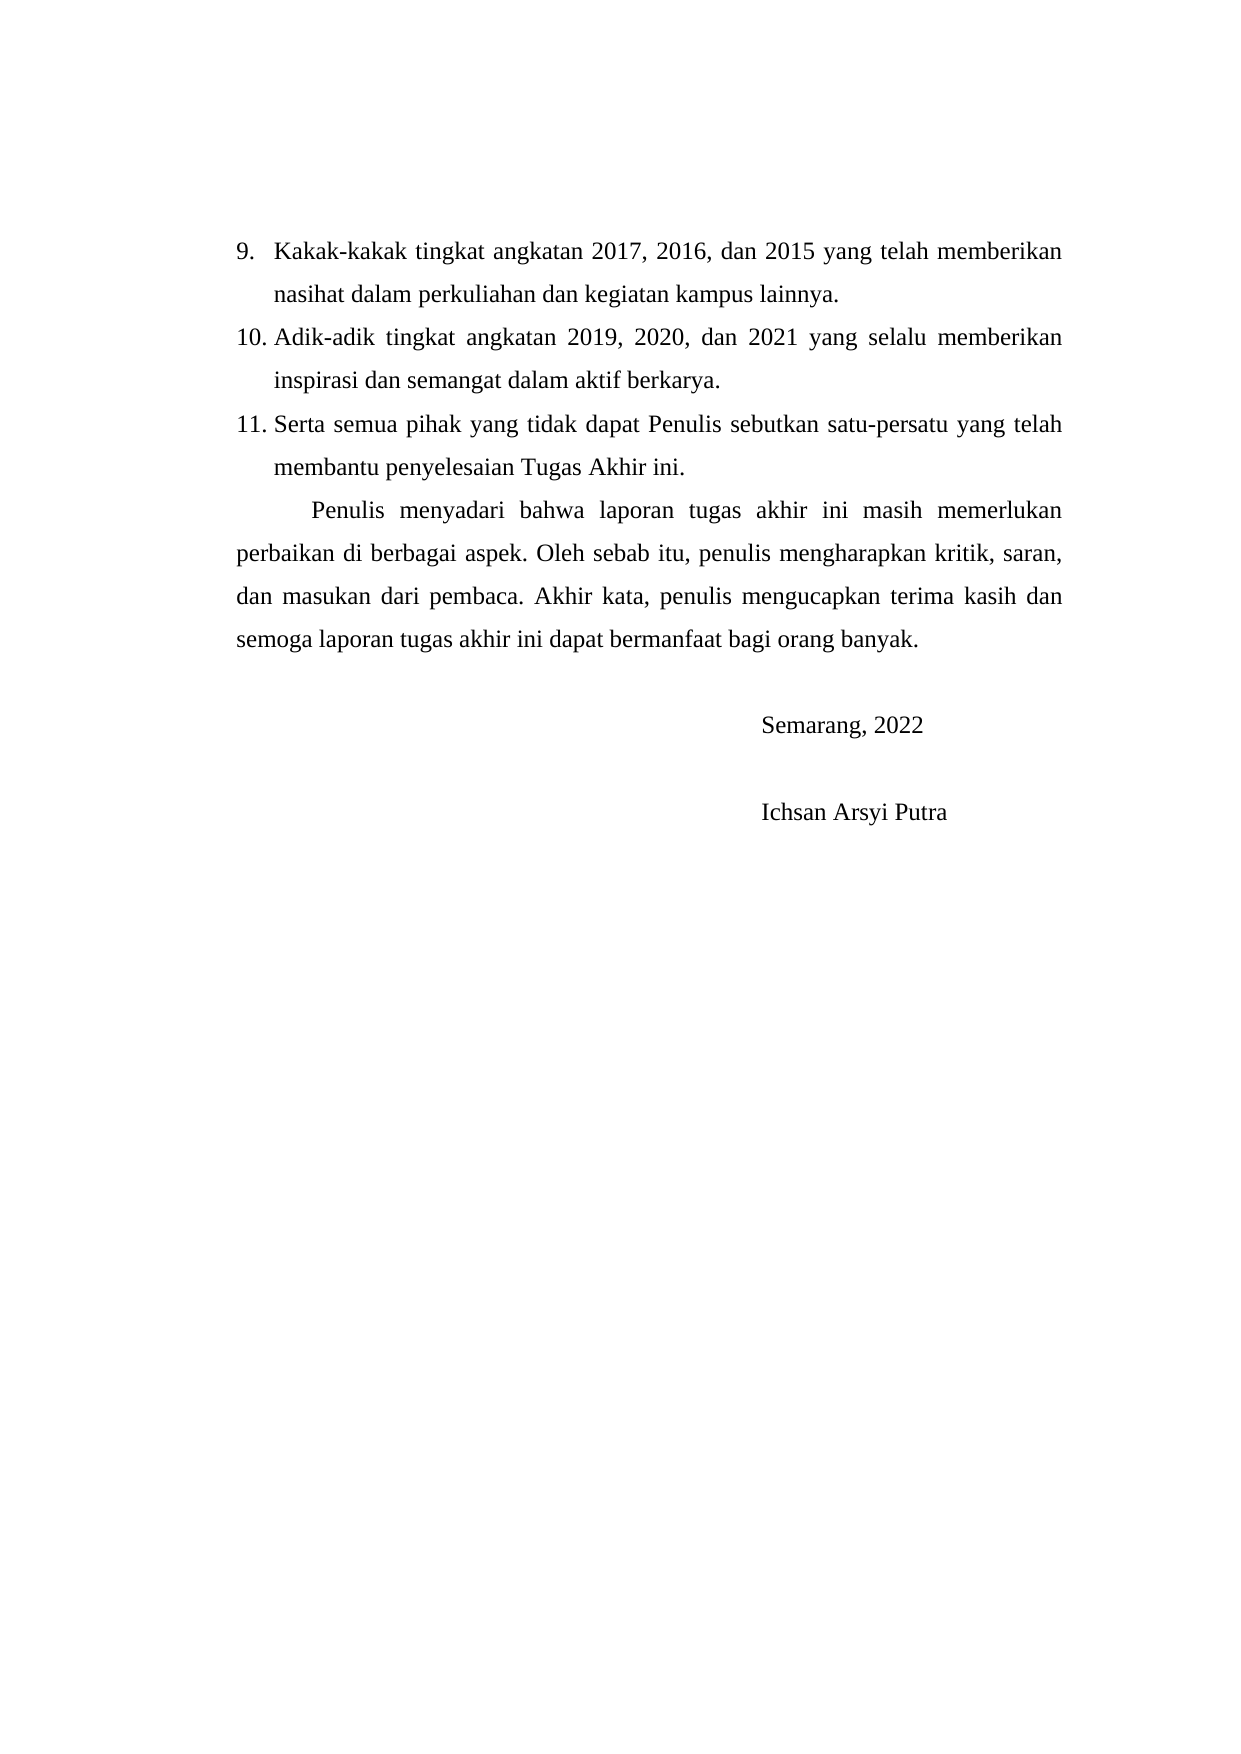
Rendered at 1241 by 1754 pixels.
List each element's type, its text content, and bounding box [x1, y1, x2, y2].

text Semarang, 2022 [686, 711, 1063, 739]
text Ichsan Arsyi Putra [686, 797, 1063, 826]
text Penulis menyadari bahwa laporan tugas akhir ini masih memerlukan perbaikan di berbagai aspek. Oleh sebab itu, penulis mengharapkan kritik, saran, dan masukan dari pembaca. Akhir kata, penulis mengucapkan terima kasih dan semoga laporan tugas akhir ini dapat bermanfaat bagi orang banyak. [236, 495, 1063, 653]
list Serta semua pihak yang tidak dapat Penulis sebutkan satu-persatu yang telah membantu penyelesaian Tugas Akhir ini. [236, 409, 1063, 481]
list Adik-adik tingkat angkatan 2019, 2020, dan 2021 yang selalu memberikan inspirasi dan semangat dalam aktif berkarya. [236, 322, 1063, 394]
list Kakak-kakak tingkat angkatan 2017, 2016, dan 2015 yang telah memberikan nasihat dalam perkuliahan dan kegiatan kampus lainnya. [236, 236, 1063, 308]
